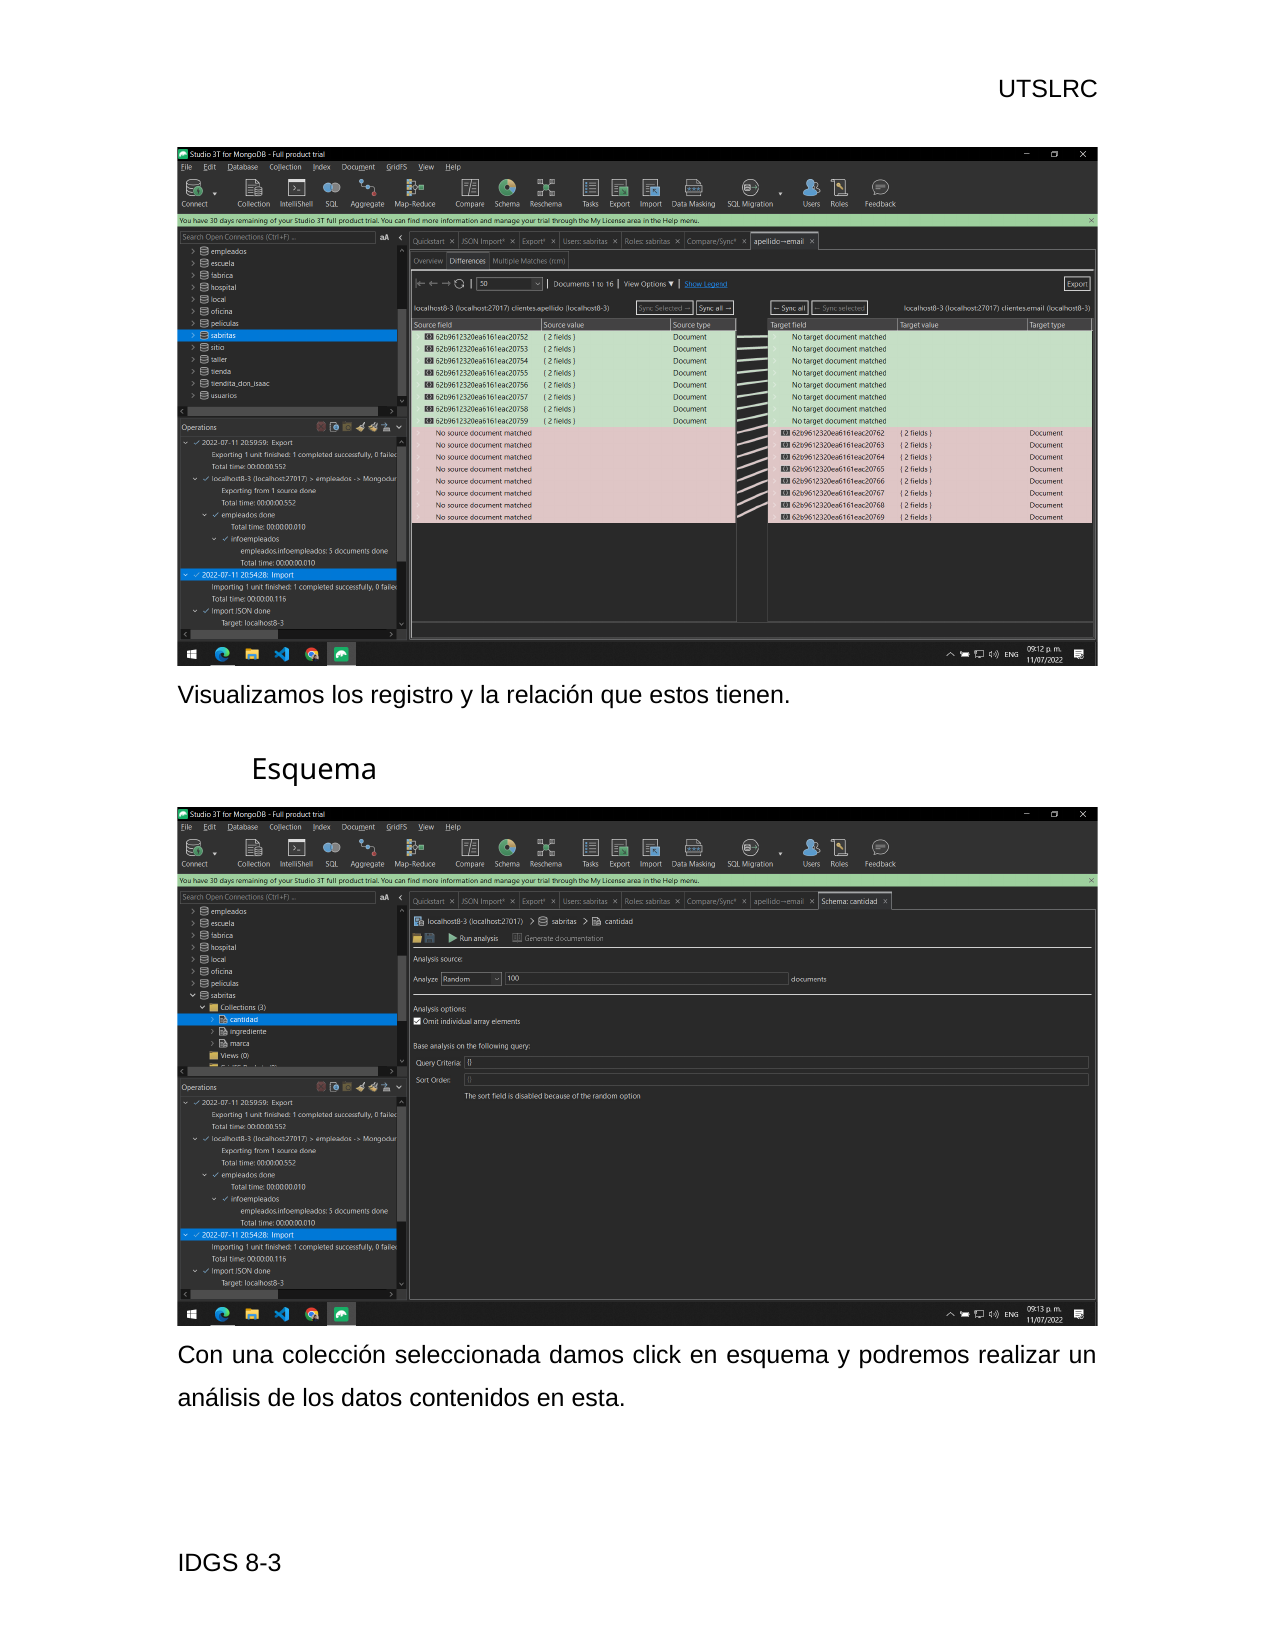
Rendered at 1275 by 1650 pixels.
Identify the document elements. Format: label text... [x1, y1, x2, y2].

text Esquema [177, 748, 1098, 788]
text Damos click en el apartado para comparar y seleccionamos las colecciones que queramos comparar. Arrastramos de izquierda a derechas para poder comparar las colecciones. Visualizamos los registro y la relación que estos tienen. [177, 666, 1098, 709]
text Con una colección seleccionada damos click en esquema y podremos realizar un análisis de los datos contenidos en esta. [177, 1340, 1098, 1412]
picture [177, 147, 1098, 666]
picture [177, 807, 1098, 1326]
